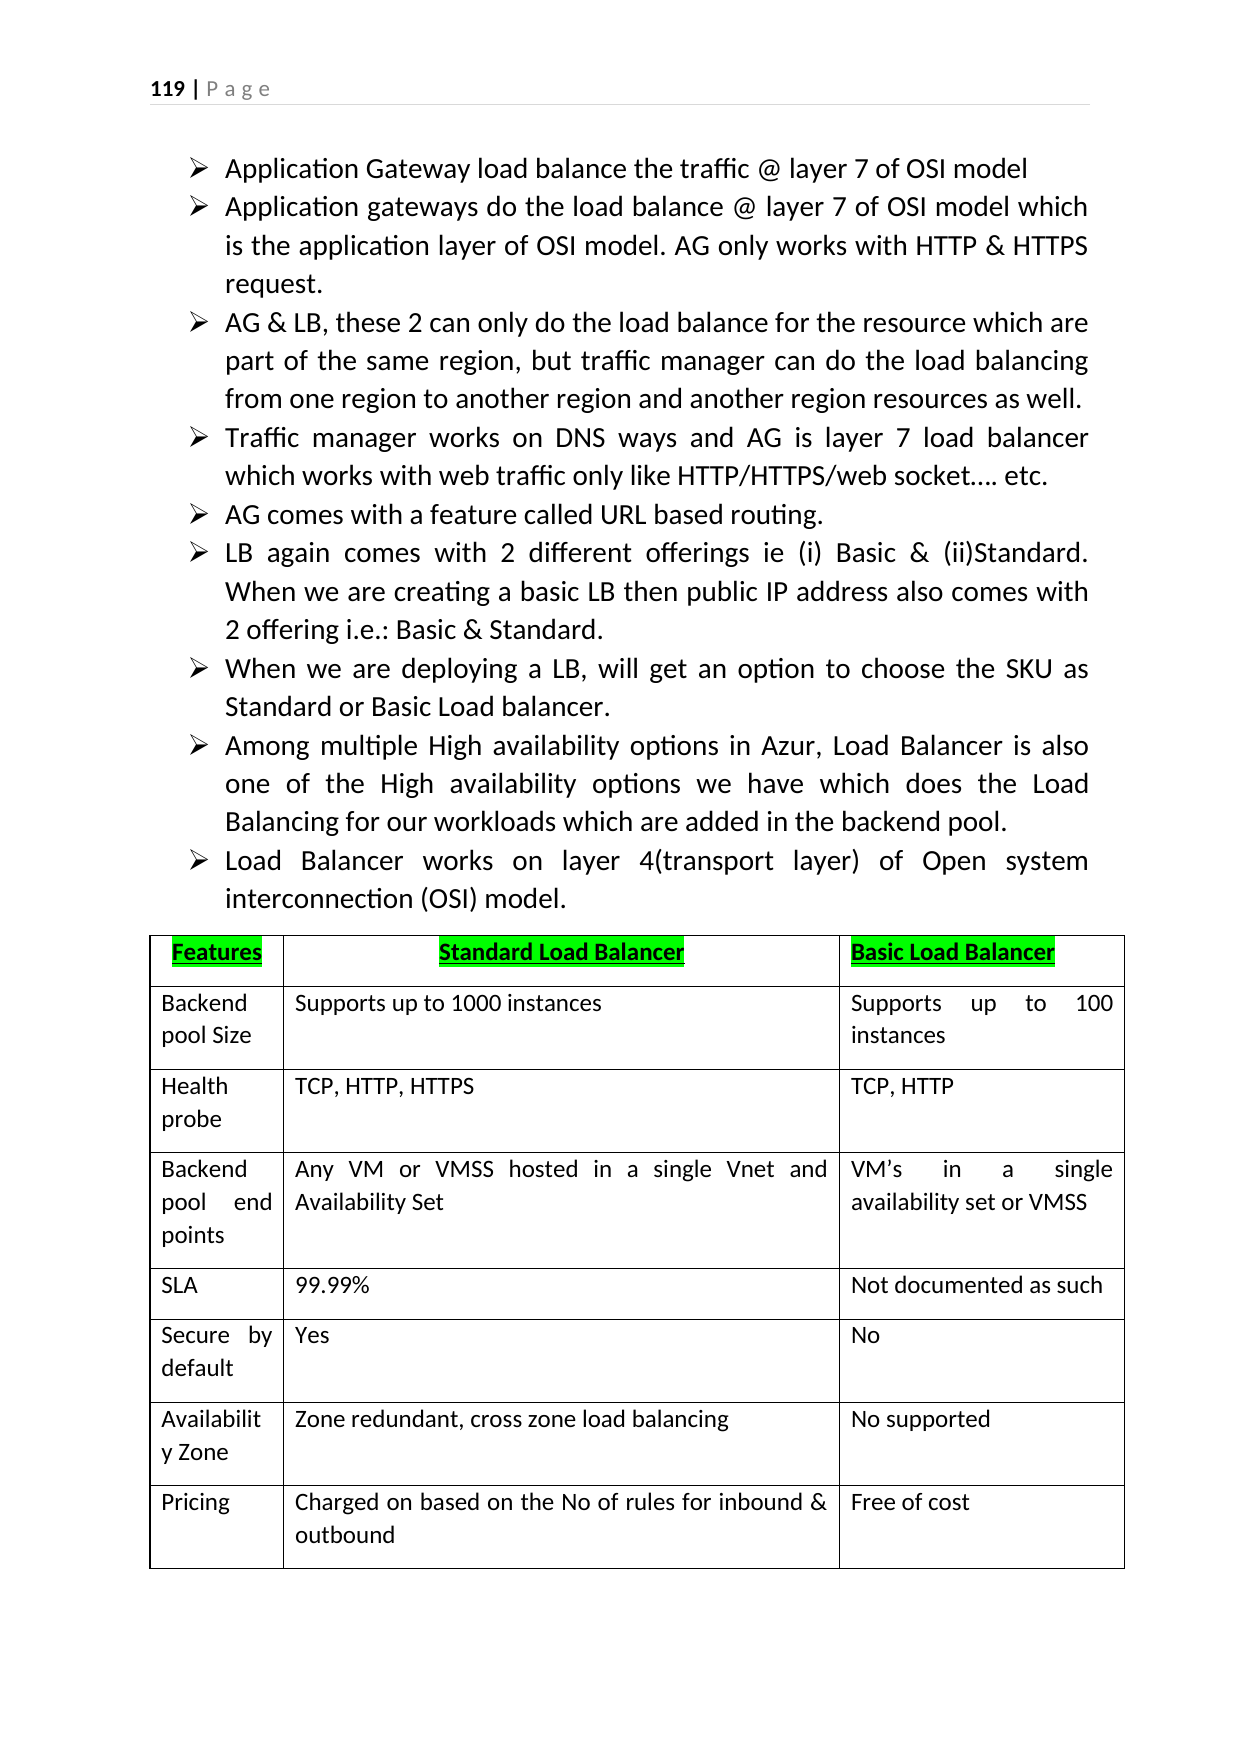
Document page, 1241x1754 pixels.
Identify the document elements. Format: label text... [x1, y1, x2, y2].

table_cell No [840, 1320, 1124, 1402]
list Application gateways do the load balance @ layer 7 of OSI model which is the application layer of OSI model. AG only works with HTTP & HTTPS request. [187, 188, 1090, 301]
table_header Basic Load Balancer [840, 936, 1124, 986]
table_cell 99.99% [284, 1269, 839, 1319]
list LB again comes with 2 different offerings ie (i) Basic & (ii)Standard. When we are creating a basic LB then public IP address also comes with 2 offering i.e.: Basic & Standard. [187, 534, 1090, 647]
table_header Features [151, 936, 283, 986]
list When we are deploying a LB, will get an option to choose the SKU as Standard or Basic Load balancer. [187, 650, 1090, 724]
list AG comes with a feature called URL based routing. [187, 496, 1090, 532]
table_cell Charged on based on the No of rules for inbound & outbound [284, 1486, 839, 1568]
table_cell Secure by default [151, 1320, 283, 1402]
table_cell Free of cost [840, 1486, 1124, 1568]
table_cell Supports up to 100 instances [840, 987, 1124, 1069]
list Traffic manager works on DNS ways and AG is layer 7 load balancer which works with web traffic only like HTTP/HTTPS/web socket…. etc. [187, 419, 1090, 493]
table_cell Availability Zone [151, 1403, 283, 1485]
table_header Standard Load Balancer [284, 936, 839, 986]
list Application Gateway load balance the traffic @ layer 7 of OSI model [187, 150, 1090, 186]
table_cell Backend pool Size [151, 987, 283, 1069]
table_cell Zone redundant, cross zone load balancing [284, 1403, 839, 1485]
table_cell TCP, HTTP [840, 1070, 1124, 1152]
list Load Balancer works on layer 4(transport layer) of Open system interconnection (OSI) model. [187, 842, 1090, 916]
table_cell Not documented as such [840, 1269, 1124, 1319]
table_cell Backend pool end points [151, 1153, 283, 1268]
list Among multiple High availability options in Azur, Load Balancer is also one of the High availability options we have which does the Load Balancing for our workloads which are added in the backend pool. [187, 727, 1090, 839]
table_cell Any VM or VMSS hosted in a single Vnet and Availability Set [284, 1153, 839, 1268]
table_cell Health probe [151, 1070, 283, 1152]
table_cell VM’s in a single availability set or VMSS [840, 1153, 1124, 1268]
list AG & LB, these 2 can only do the load balance for the resource which are part of the same region, but traffic manager can do the load balancing from one region to another region and another region resources as well. [187, 304, 1090, 416]
table_cell SLA [151, 1269, 283, 1319]
table_cell Pricing [151, 1486, 283, 1568]
table_cell No supported [840, 1403, 1124, 1485]
table_cell Supports up to 1000 instances [284, 987, 839, 1069]
table_cell Yes [284, 1320, 839, 1402]
table_cell TCP, HTTP, HTTPS [284, 1070, 839, 1152]
